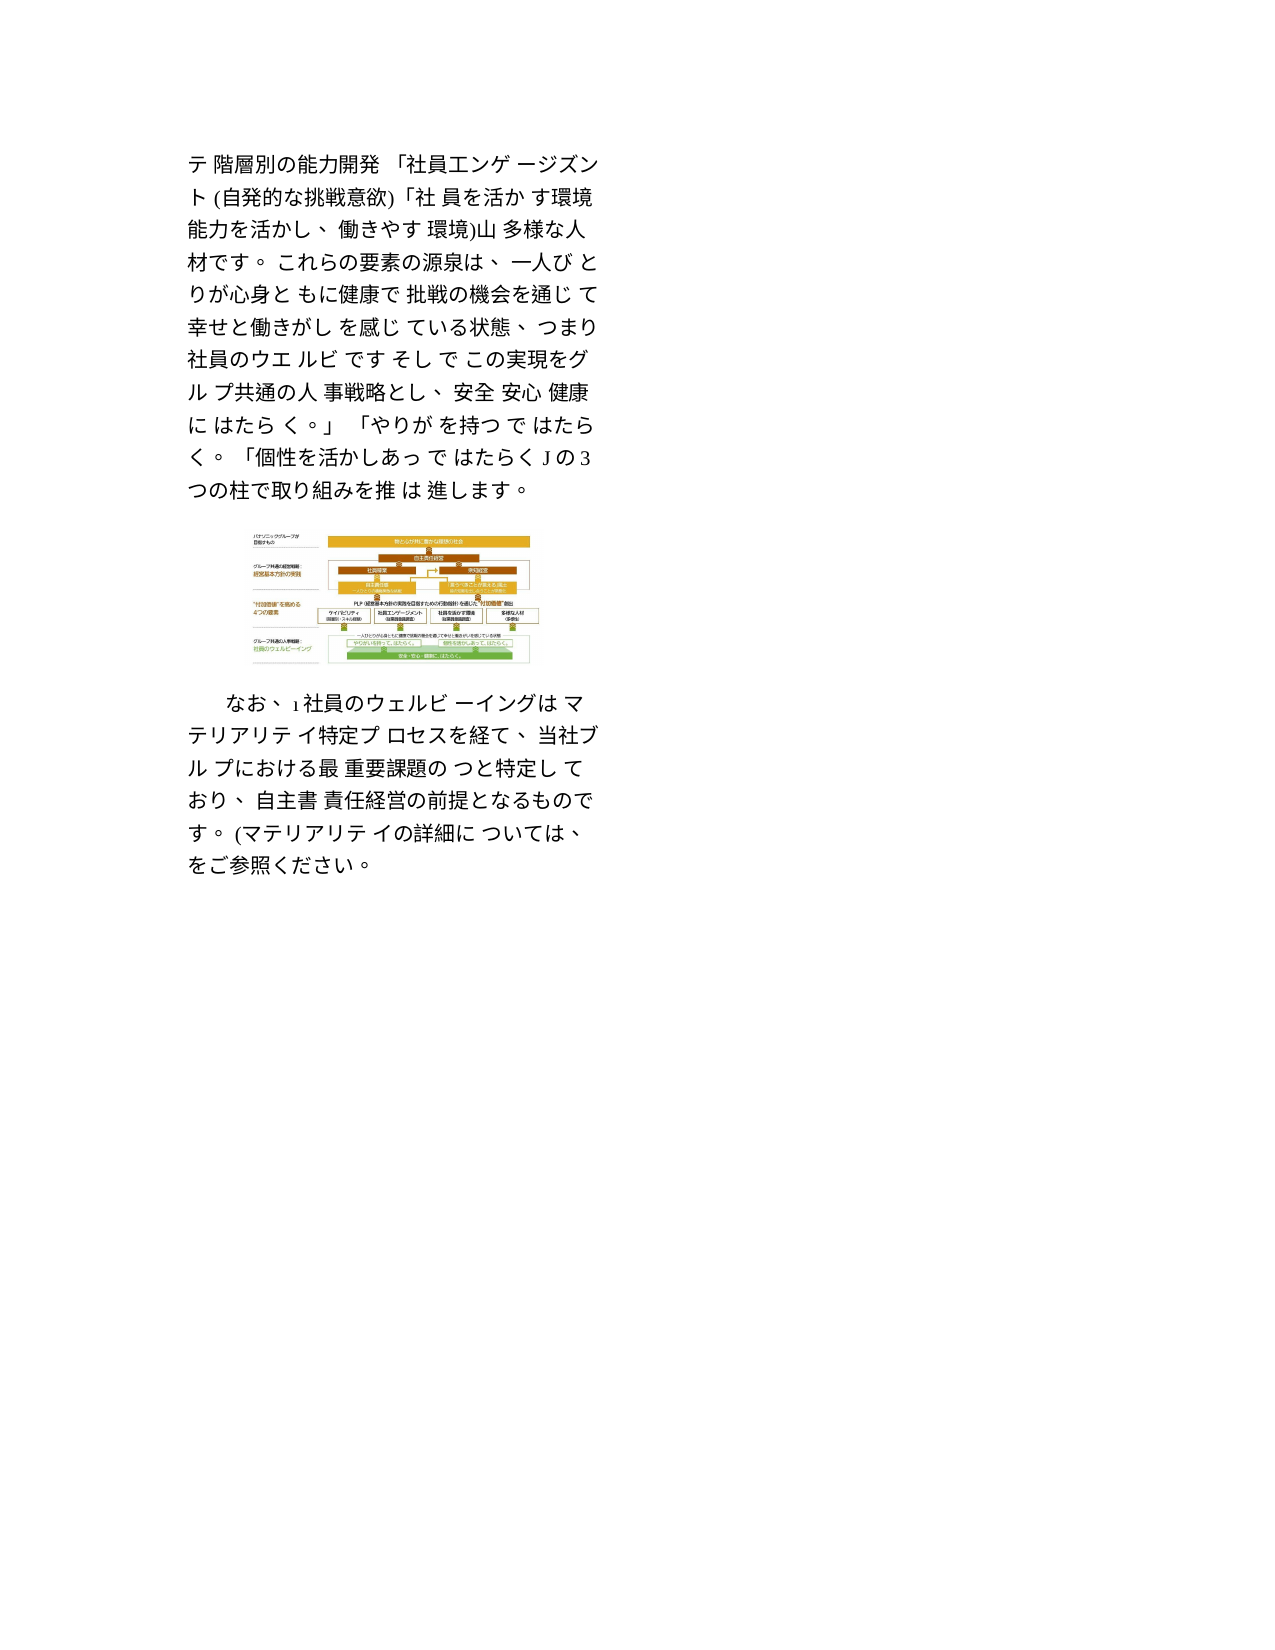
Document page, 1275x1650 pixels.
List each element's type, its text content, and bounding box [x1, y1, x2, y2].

picture [243, 529, 544, 666]
text なお、 ı社員のウェルビ ーイングは マテリアリテ イ特定プ ロセスを経て、 当社ブル プにおける最 重要課題の つと特定し ており、 自主書 責任経営の前提となるものです。 (マテリアリテ イの詳細に ついては、 をご参照ください。 [187, 689, 600, 880]
